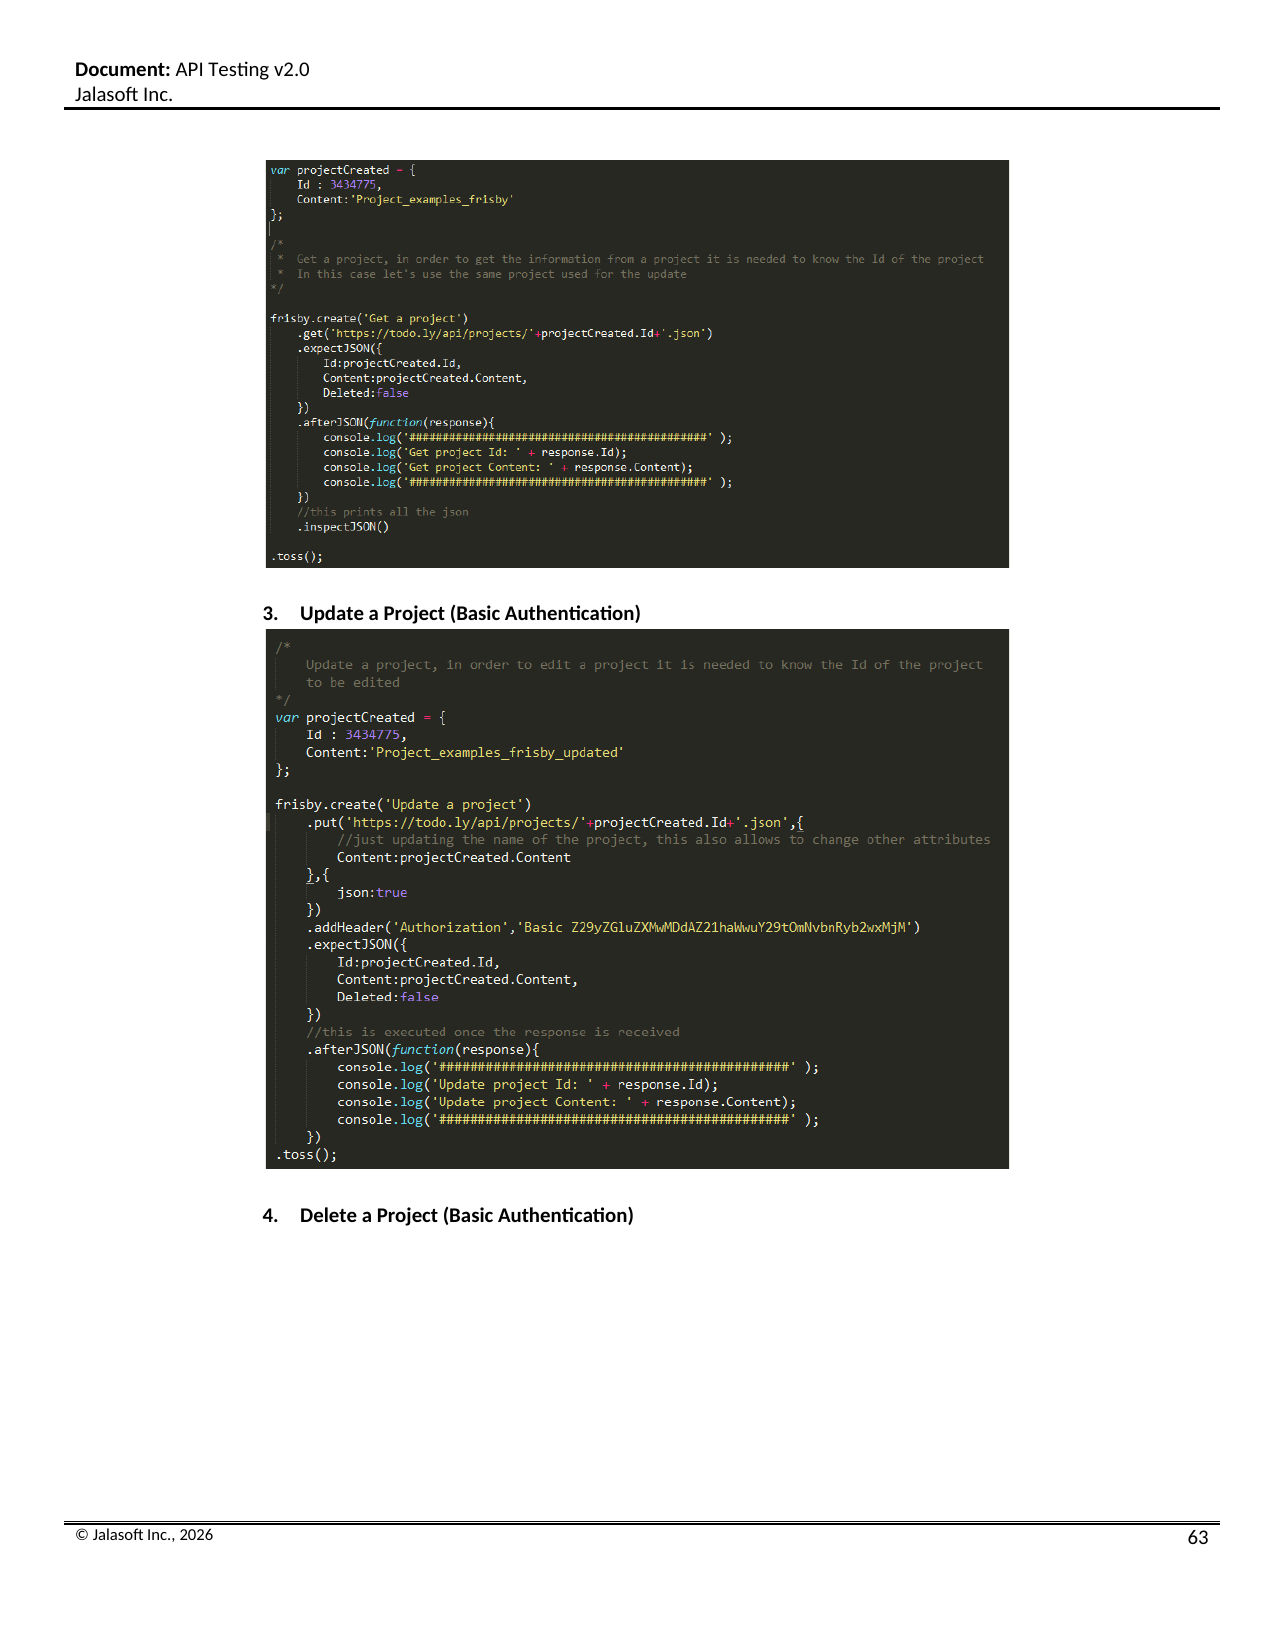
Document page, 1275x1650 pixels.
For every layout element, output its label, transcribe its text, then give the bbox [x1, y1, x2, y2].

list Delete a Project (Basic Authentication) [262, 1202, 1200, 1227]
picture [265, 629, 1010, 1169]
picture [265, 160, 1010, 568]
list Update a Project (Basic Authentication) [262, 600, 1200, 626]
